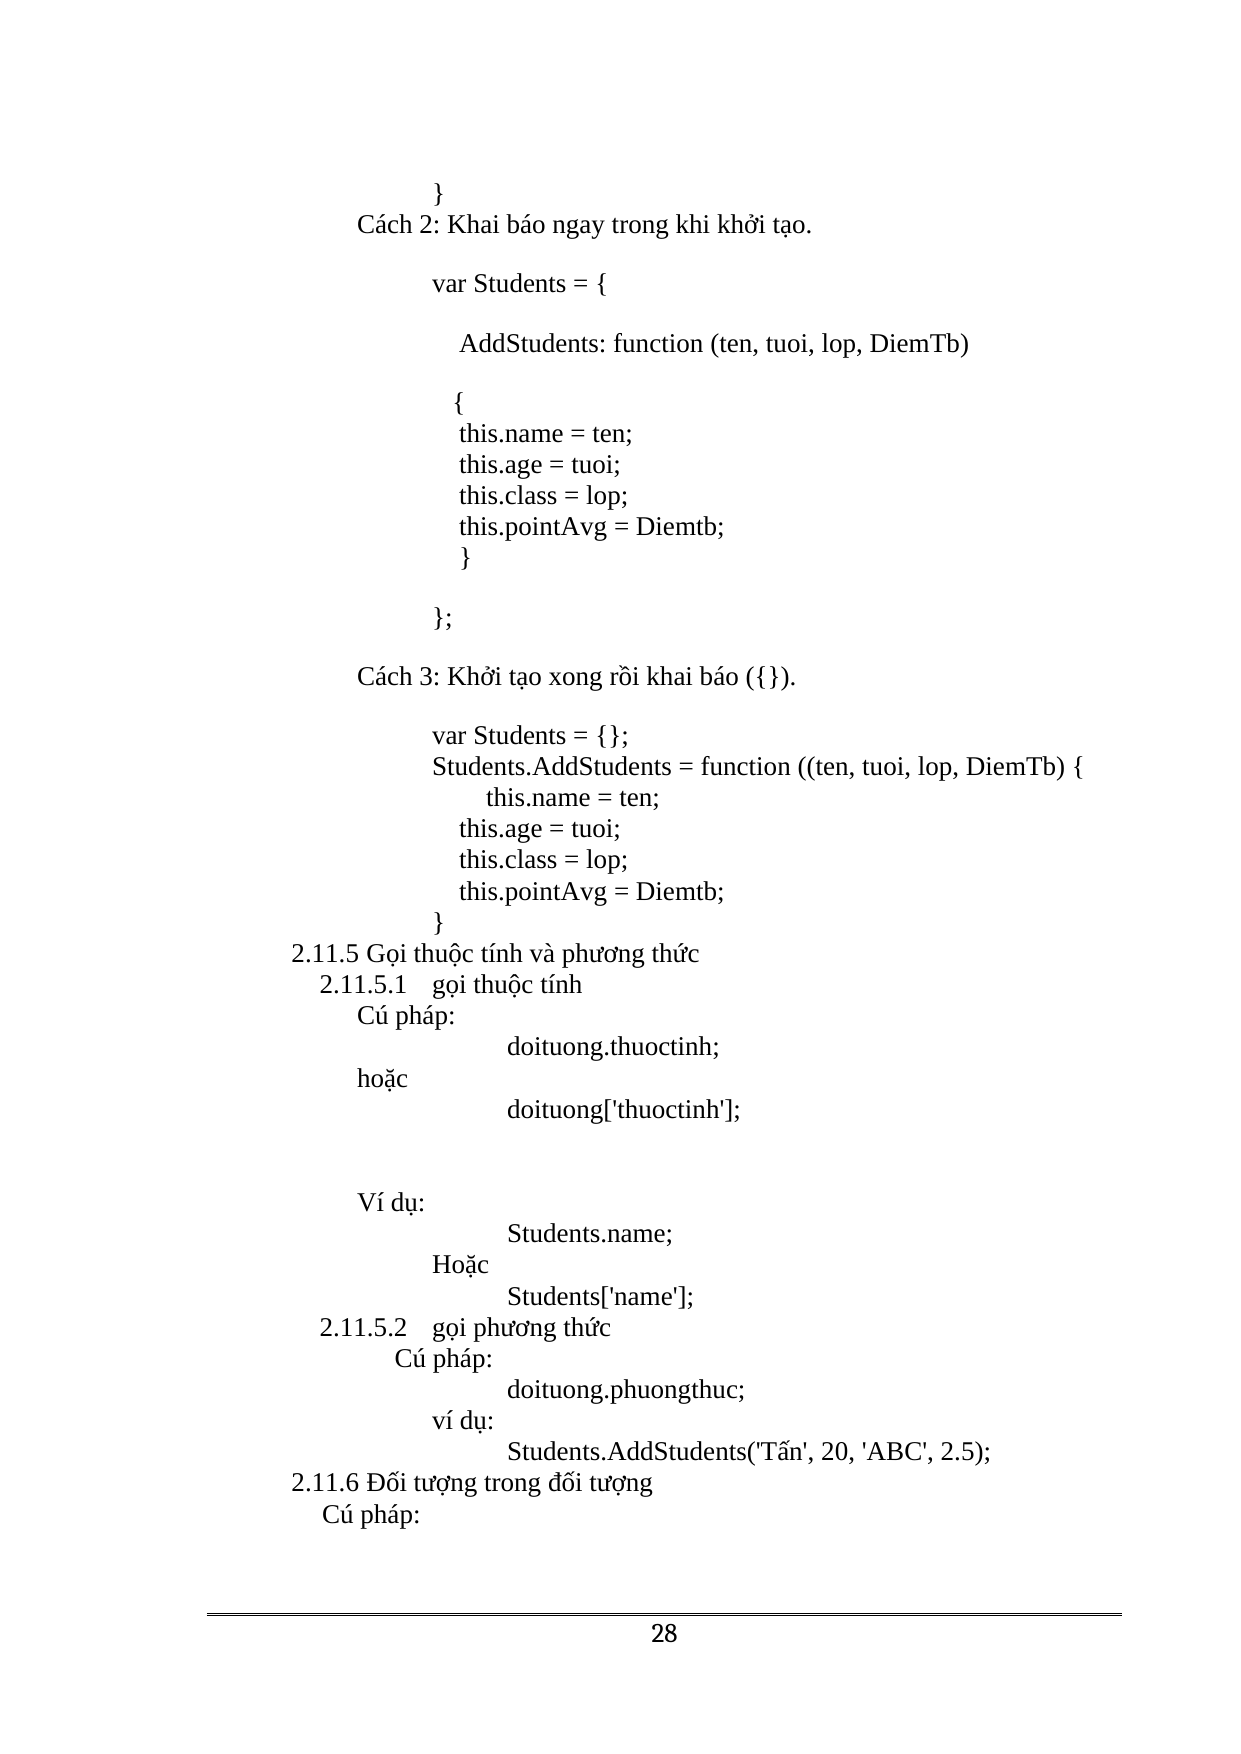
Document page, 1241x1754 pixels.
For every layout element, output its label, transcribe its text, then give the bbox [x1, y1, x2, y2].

list Cú pháp: [394, 1342, 1122, 1373]
list } [432, 906, 1122, 937]
list this.pointAvg = Diemtb; [432, 510, 1122, 542]
list this.name = ten; [432, 417, 1122, 448]
text var Students = { [207, 267, 1122, 299]
list Students['name']; [357, 1280, 1122, 1311]
list Students.AddStudents = function ((ten, tuoi, lop, DiemTb) { [432, 750, 1122, 781]
list } [432, 177, 1122, 208]
list Đối tượng trong đối tượng [291, 1467, 1122, 1498]
list Ví dụ: [357, 1186, 1122, 1217]
list gọi thuộc tính [319, 968, 1122, 999]
list ví dụ: [394, 1404, 1122, 1435]
text } [432, 542, 1122, 573]
text AddStudents: function (ten, tuoi, lop, DiemTb) [432, 327, 1122, 358]
list this.name = ten; [432, 781, 1122, 812]
list hoặc [357, 1062, 1122, 1093]
list Students.AddStudents('Tấn', 20, 'ABC', 2.5); [394, 1435, 1122, 1467]
list this.class = lop; [432, 844, 1122, 875]
text Cách 2: Khai báo ngay trong khi khởi tạo. [207, 208, 1122, 239]
list doituong['thuoctinh']; [357, 1093, 1122, 1124]
list Students.name; [357, 1217, 1122, 1248]
list this.class = lop; [432, 479, 1122, 510]
list { [432, 386, 1122, 417]
list var Students = {}; [322, 719, 1122, 750]
list Gọi thuộc tính và phương thức [291, 937, 1122, 968]
text }; [432, 601, 1122, 632]
list this.pointAvg = Diemtb; [432, 875, 1122, 906]
list doituong.phuongthuc; [394, 1373, 1122, 1404]
list Hoặc [357, 1248, 1122, 1280]
list this.age = tuoi; [432, 448, 1122, 479]
list Cú pháp: [322, 1498, 1122, 1529]
list doituong.thuoctinh; [357, 1031, 1122, 1062]
list this.age = tuoi; [432, 812, 1122, 844]
text Cách 3: Khởi tạo xong rồi khai báo ({}). [207, 660, 1122, 691]
list Cú pháp: [357, 999, 1122, 1031]
list gọi phương thức [319, 1311, 1122, 1342]
